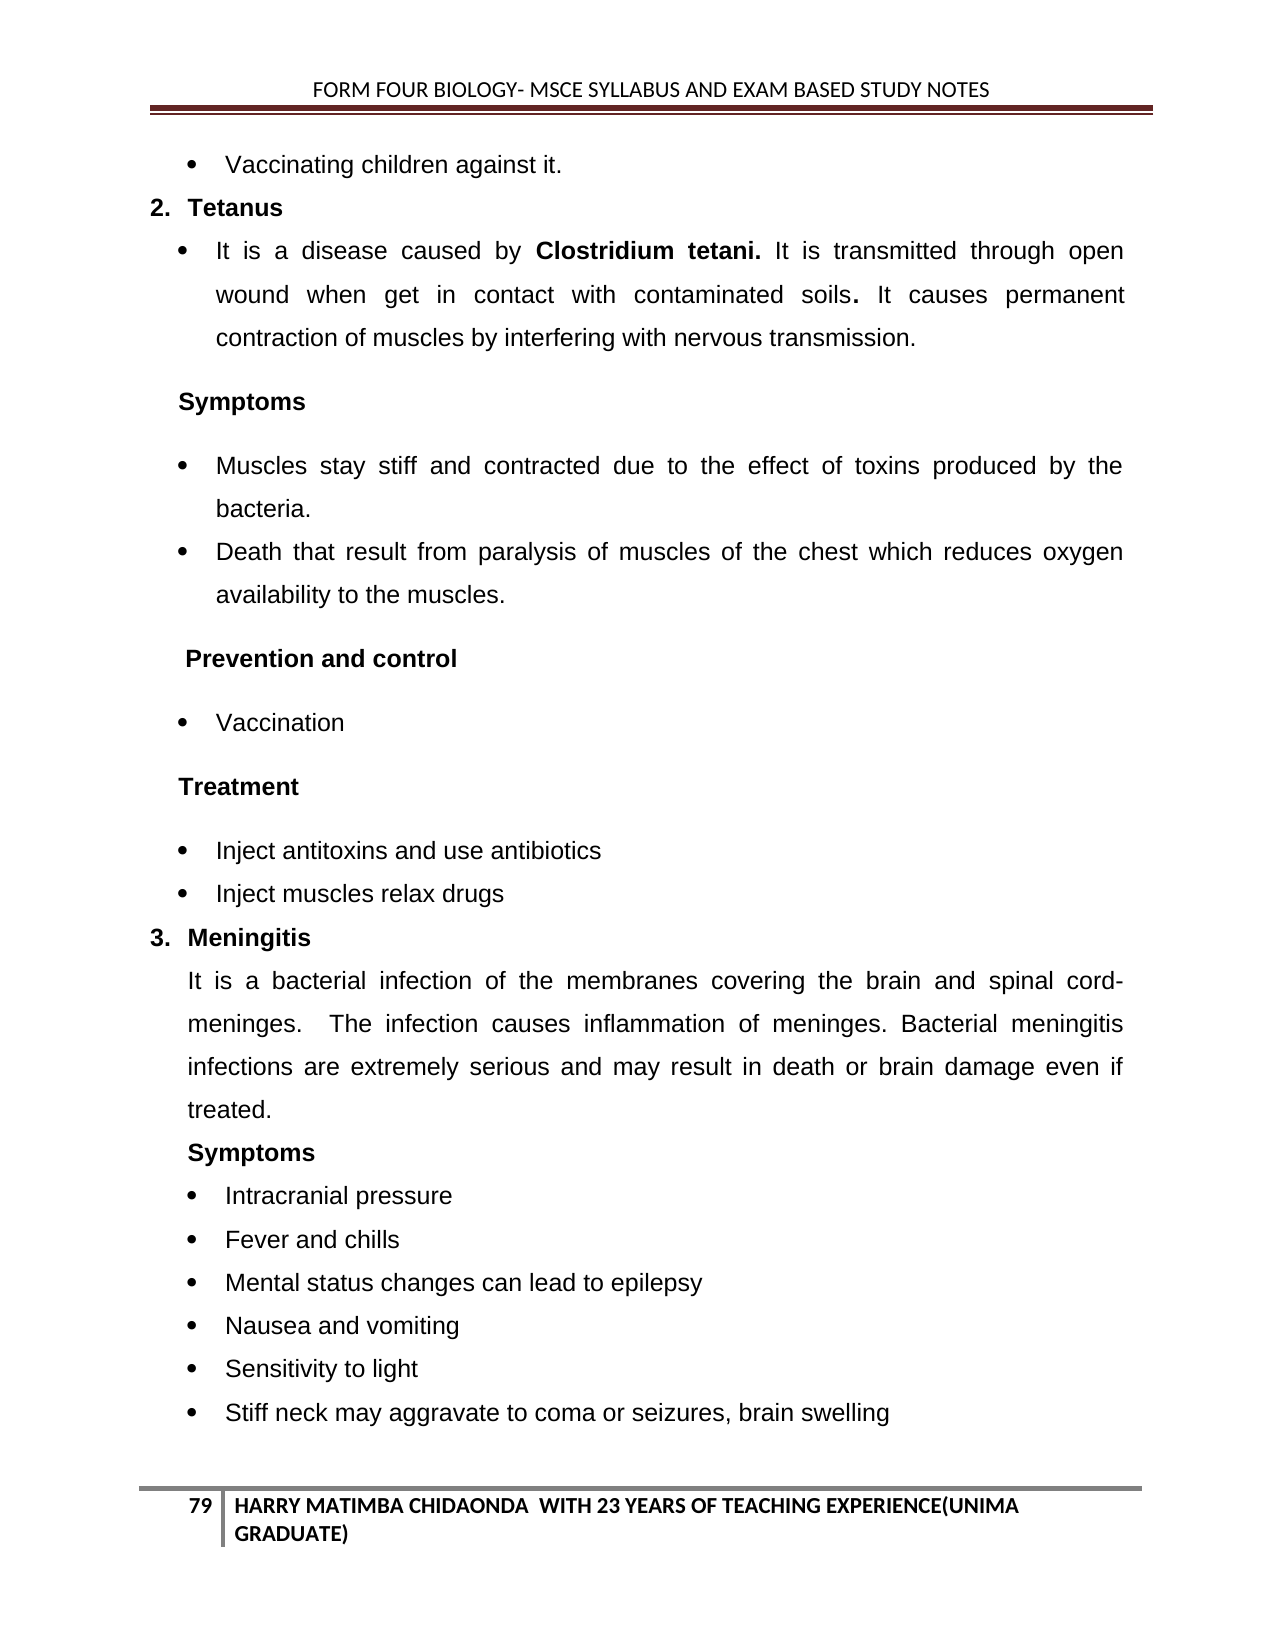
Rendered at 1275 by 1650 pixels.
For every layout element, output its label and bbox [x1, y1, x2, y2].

table_header [139, 150, 1136, 1460]
